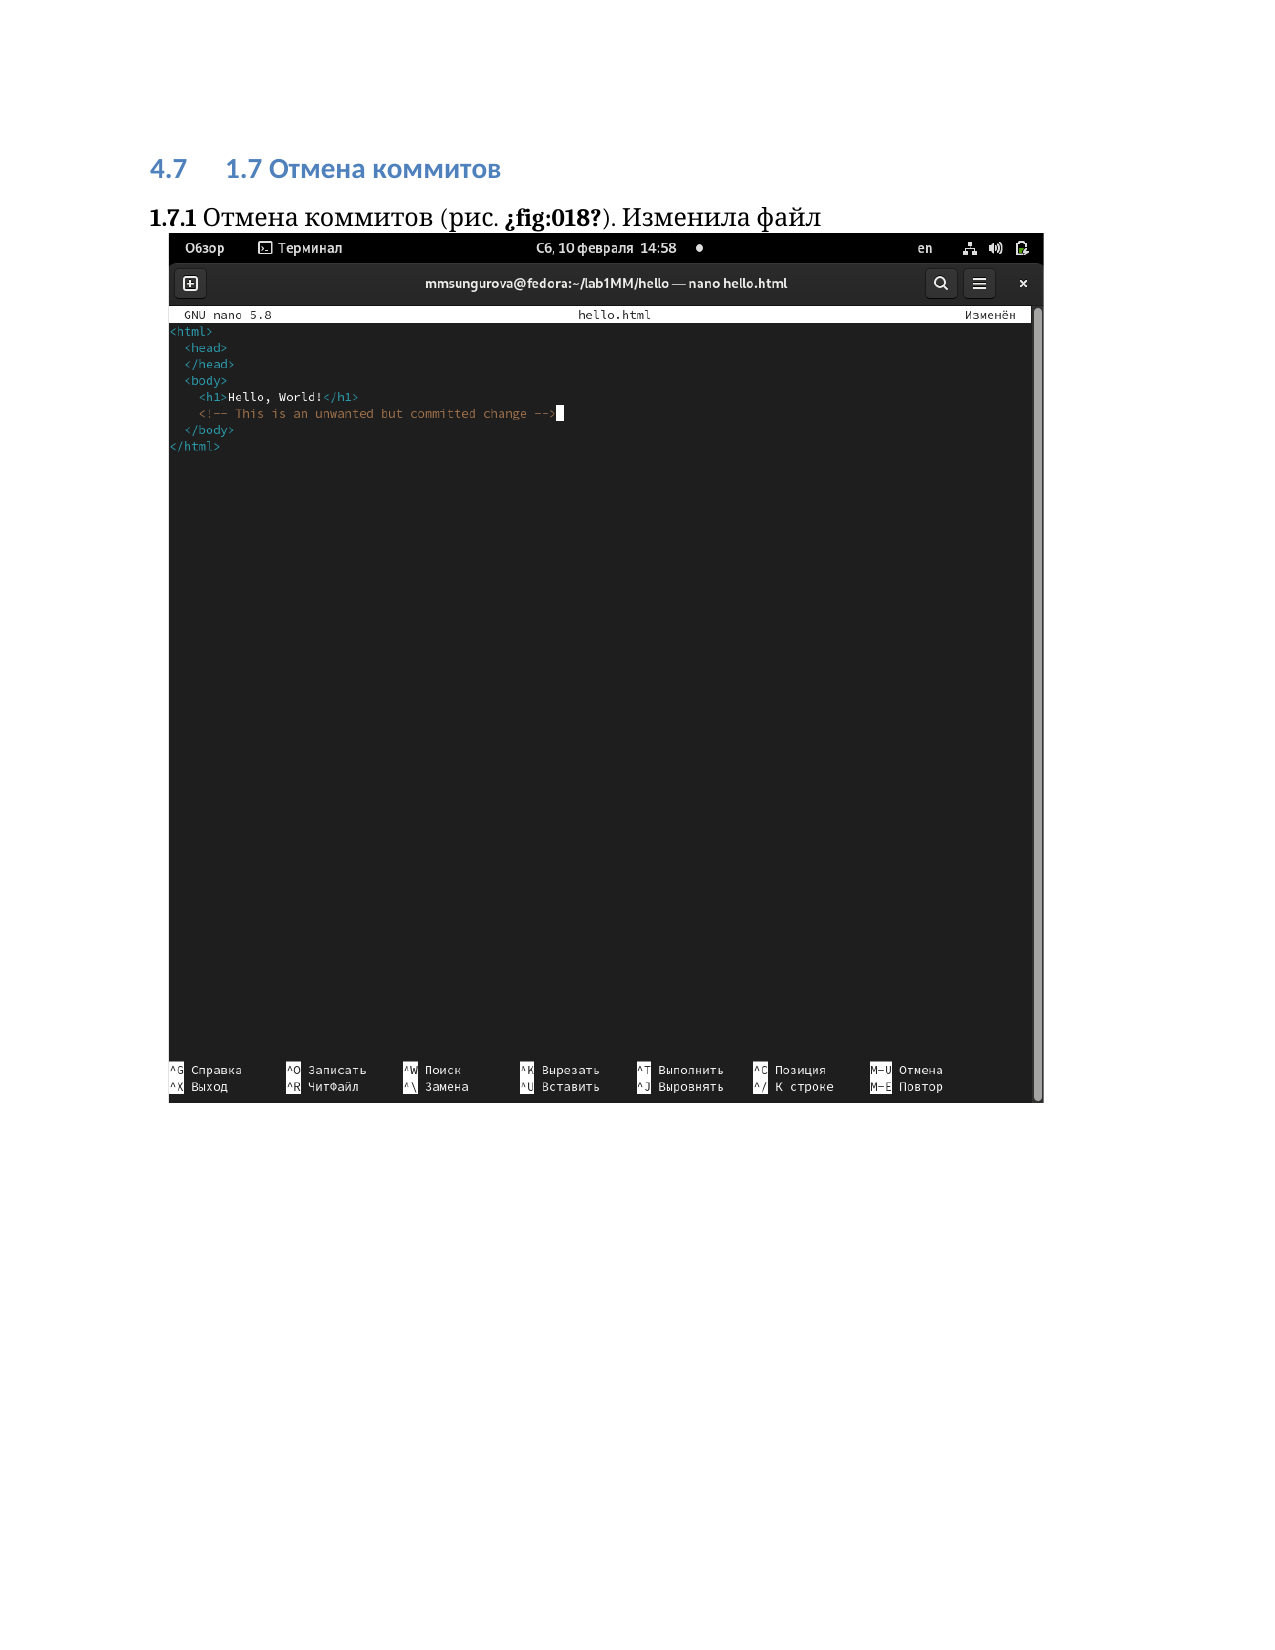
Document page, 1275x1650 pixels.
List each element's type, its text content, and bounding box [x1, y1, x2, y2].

subtitle 4.7 1.7 Отмена коммитов [150, 150, 1125, 186]
picture [168, 233, 1044, 1103]
